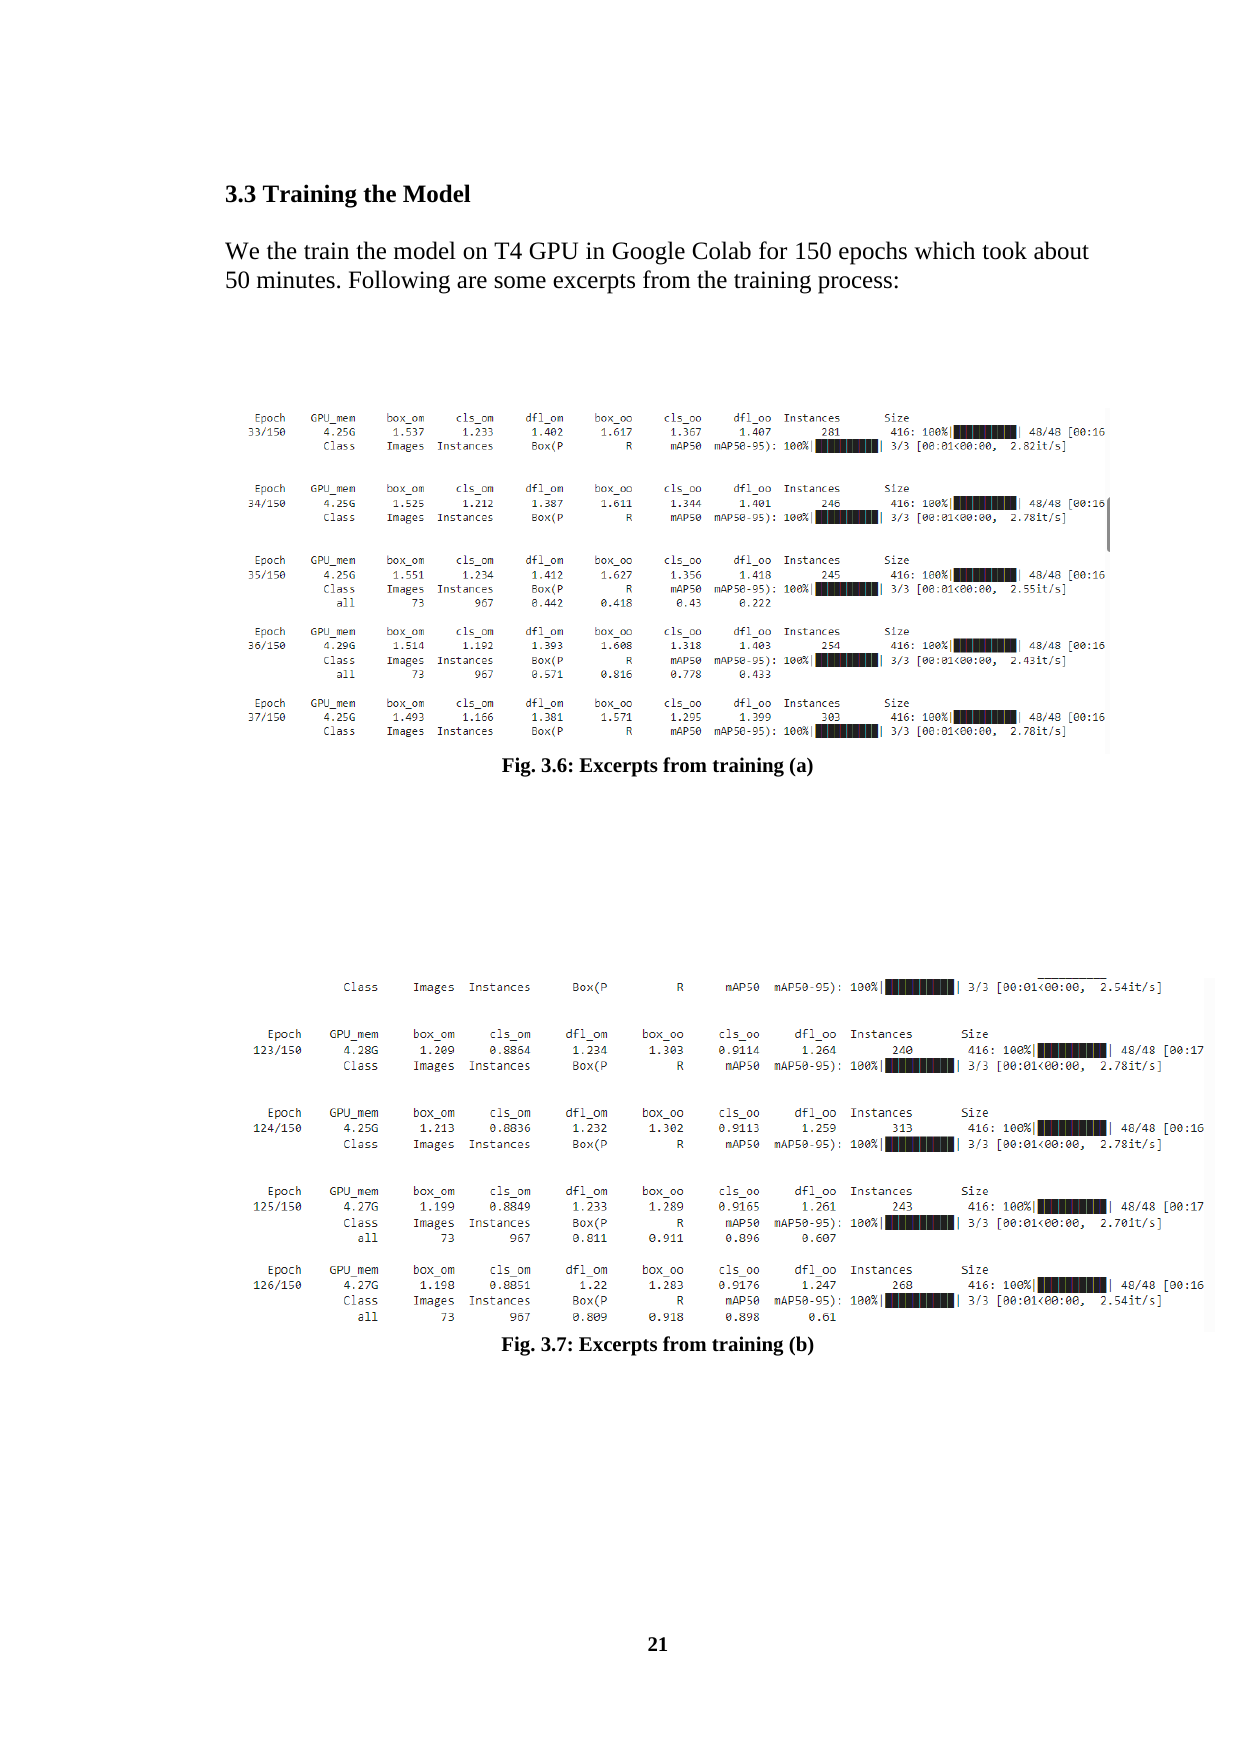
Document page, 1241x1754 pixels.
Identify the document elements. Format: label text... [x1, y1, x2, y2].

text We the train the model on T4 GPU in Google Colab for 150 epochs which took about 50 minutes. Following are some excerpts from the training process: [225, 236, 1090, 294]
text Fig. 3.7: Excerpts from training (b) [225, 1332, 1090, 1356]
text Fig. 3.6: Excerpts from training (a) [225, 754, 1090, 777]
picture [225, 978, 1216, 1332]
text 3.3 Training the Model [225, 179, 1090, 207]
picture [225, 408, 1110, 754]
